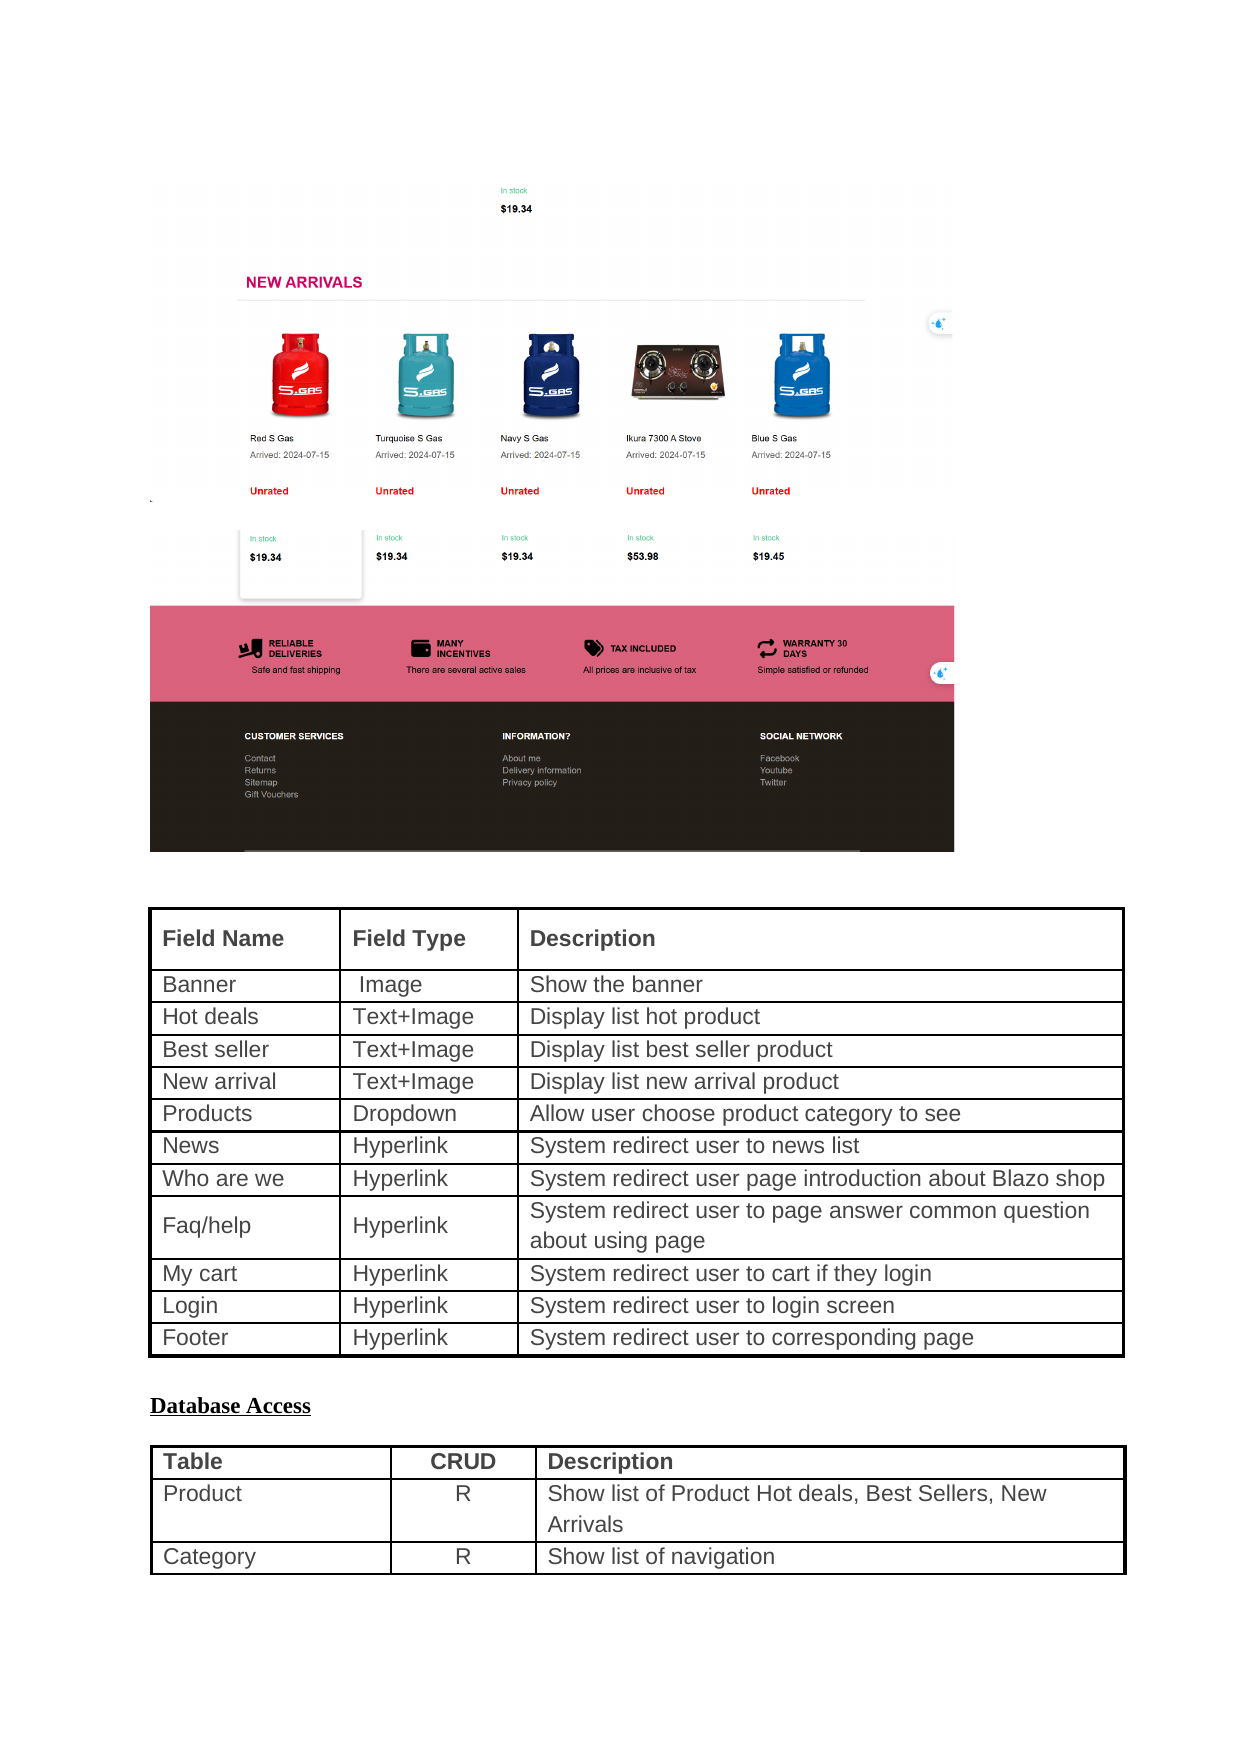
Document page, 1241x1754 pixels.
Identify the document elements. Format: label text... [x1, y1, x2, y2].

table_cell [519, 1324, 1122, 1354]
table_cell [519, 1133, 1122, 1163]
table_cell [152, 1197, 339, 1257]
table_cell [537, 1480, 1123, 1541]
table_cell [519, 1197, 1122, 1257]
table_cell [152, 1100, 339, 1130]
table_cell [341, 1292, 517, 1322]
picture [150, 530, 955, 852]
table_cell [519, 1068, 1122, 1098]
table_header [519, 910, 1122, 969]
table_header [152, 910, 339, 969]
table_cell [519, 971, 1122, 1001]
picture [150, 182, 953, 502]
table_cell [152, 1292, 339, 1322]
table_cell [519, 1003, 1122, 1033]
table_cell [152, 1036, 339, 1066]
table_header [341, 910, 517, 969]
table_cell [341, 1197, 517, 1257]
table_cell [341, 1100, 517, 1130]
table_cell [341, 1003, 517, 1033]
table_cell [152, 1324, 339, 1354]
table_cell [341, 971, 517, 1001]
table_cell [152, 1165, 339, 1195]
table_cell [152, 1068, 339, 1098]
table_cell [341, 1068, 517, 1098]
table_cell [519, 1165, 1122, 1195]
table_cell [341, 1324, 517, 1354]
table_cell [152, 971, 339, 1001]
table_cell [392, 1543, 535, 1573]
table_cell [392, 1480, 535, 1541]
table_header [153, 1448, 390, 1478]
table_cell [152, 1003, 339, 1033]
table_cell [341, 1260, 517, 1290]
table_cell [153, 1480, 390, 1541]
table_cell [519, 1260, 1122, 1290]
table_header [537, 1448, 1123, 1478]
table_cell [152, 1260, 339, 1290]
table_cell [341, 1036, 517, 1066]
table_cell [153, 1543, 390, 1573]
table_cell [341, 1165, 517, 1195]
subtitle Database Access [150, 1392, 1090, 1418]
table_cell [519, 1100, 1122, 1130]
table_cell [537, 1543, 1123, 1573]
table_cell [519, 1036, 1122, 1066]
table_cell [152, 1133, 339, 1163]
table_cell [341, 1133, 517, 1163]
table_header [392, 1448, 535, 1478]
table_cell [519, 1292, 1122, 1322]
